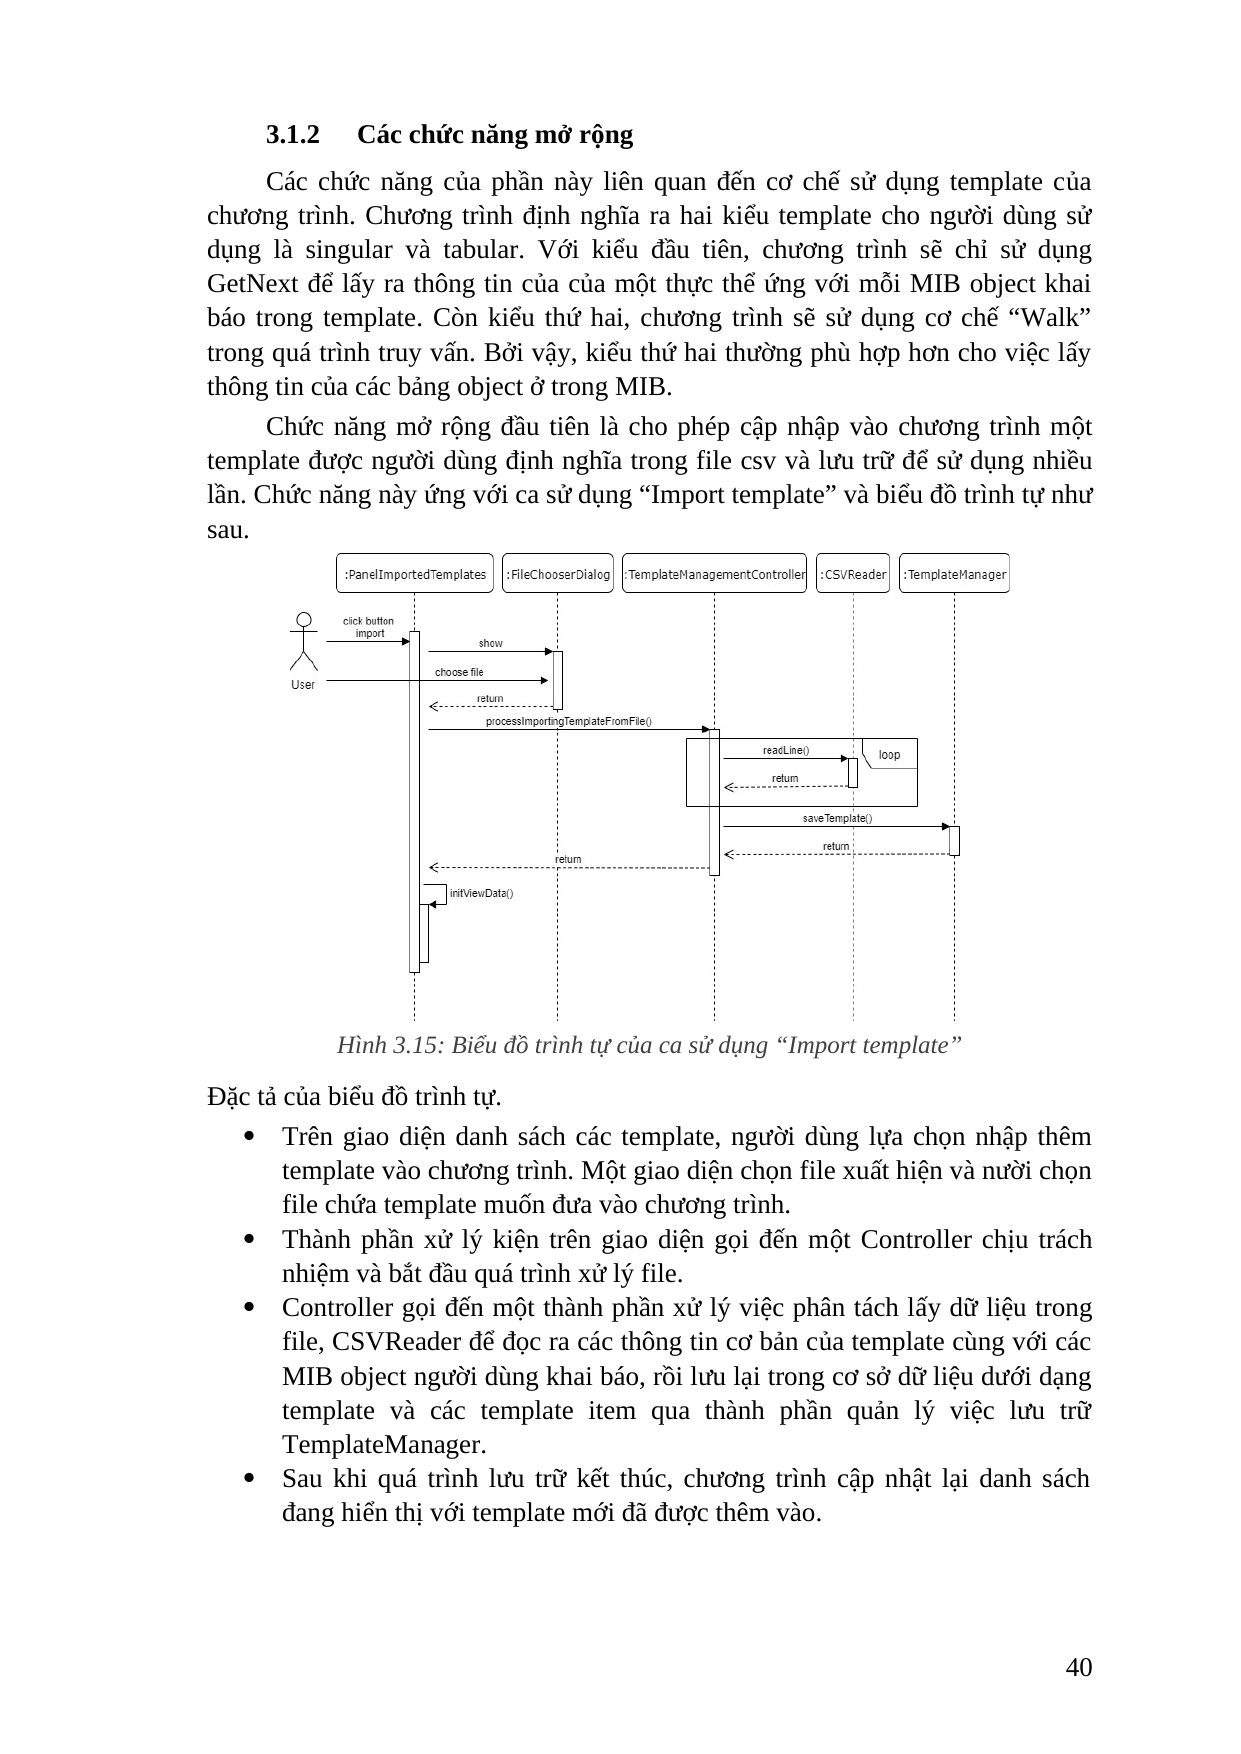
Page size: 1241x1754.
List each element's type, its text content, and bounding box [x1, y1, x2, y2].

text Chức năng mở rộng đầu tiên là cho phép cập nhập vào chương trình một template được người dùng định nghĩa trong file csv và lưu trữ để sử dụng nhiều lần. Chức năng này ứng với ca sử dụng “Import template” và biểu đồ trình tự như sau. [207, 410, 1092, 544]
list Sau khi quá trình lưu trữ kết thúc, chương trình cập nhật lại danh sách đang hiển thị với template mới đã được thêm vào. [244, 1462, 1092, 1527]
subtitle Các chức năng mở rộng [266, 118, 1092, 149]
text Đặc tả của biểu đồ trình tự. [207, 1080, 1092, 1111]
list Trên giao diện danh sách các template, người dùng lựa chọn nhập thêm template vào chương trình. Một giao diện chọn file xuất hiện và nười chọn file chứa template muốn đưa vào chương trình. [244, 1120, 1092, 1220]
list Controller gọi đến một thành phần xử lý việc phân tách lấy dữ liệu trong file, CSVReader để đọc ra các thông tin cơ bản của template cùng với các MIB object người dùng khai báo, rồi lưu lại trong cơ sở dữ liệu dưới dạng template và các template item qua thành phần quản lý việc lưu trữ TemplateManager. [244, 1291, 1092, 1459]
picture [289, 553, 1010, 1021]
list Thành phần xử lý kiện trên giao diện gọi đến một Controller chịu trách nhiệm và bắt đầu quá trình xử lý file. [244, 1223, 1092, 1288]
text Các chức năng của phần này liên quan đến cơ chế sử dụng template của chương trình. Chương trình định nghĩa ra hai kiểu template cho người dùng sử dụng là singular và tabular. Với kiểu đầu tiên, chương trình sẽ chỉ sử dụng GetNext để lấy ra thông tin của của một thực thể ứng với mỗi MIB object khai báo trong template. Còn kiểu thứ hai, chương trình sẽ sử dụng cơ chế “Walk” trong quá trình truy vấn. Bởi vậy, kiểu thứ hai thường phù hợp hơn cho việc lấy thông tin của các bảng object ở trong MIB. [207, 165, 1092, 401]
